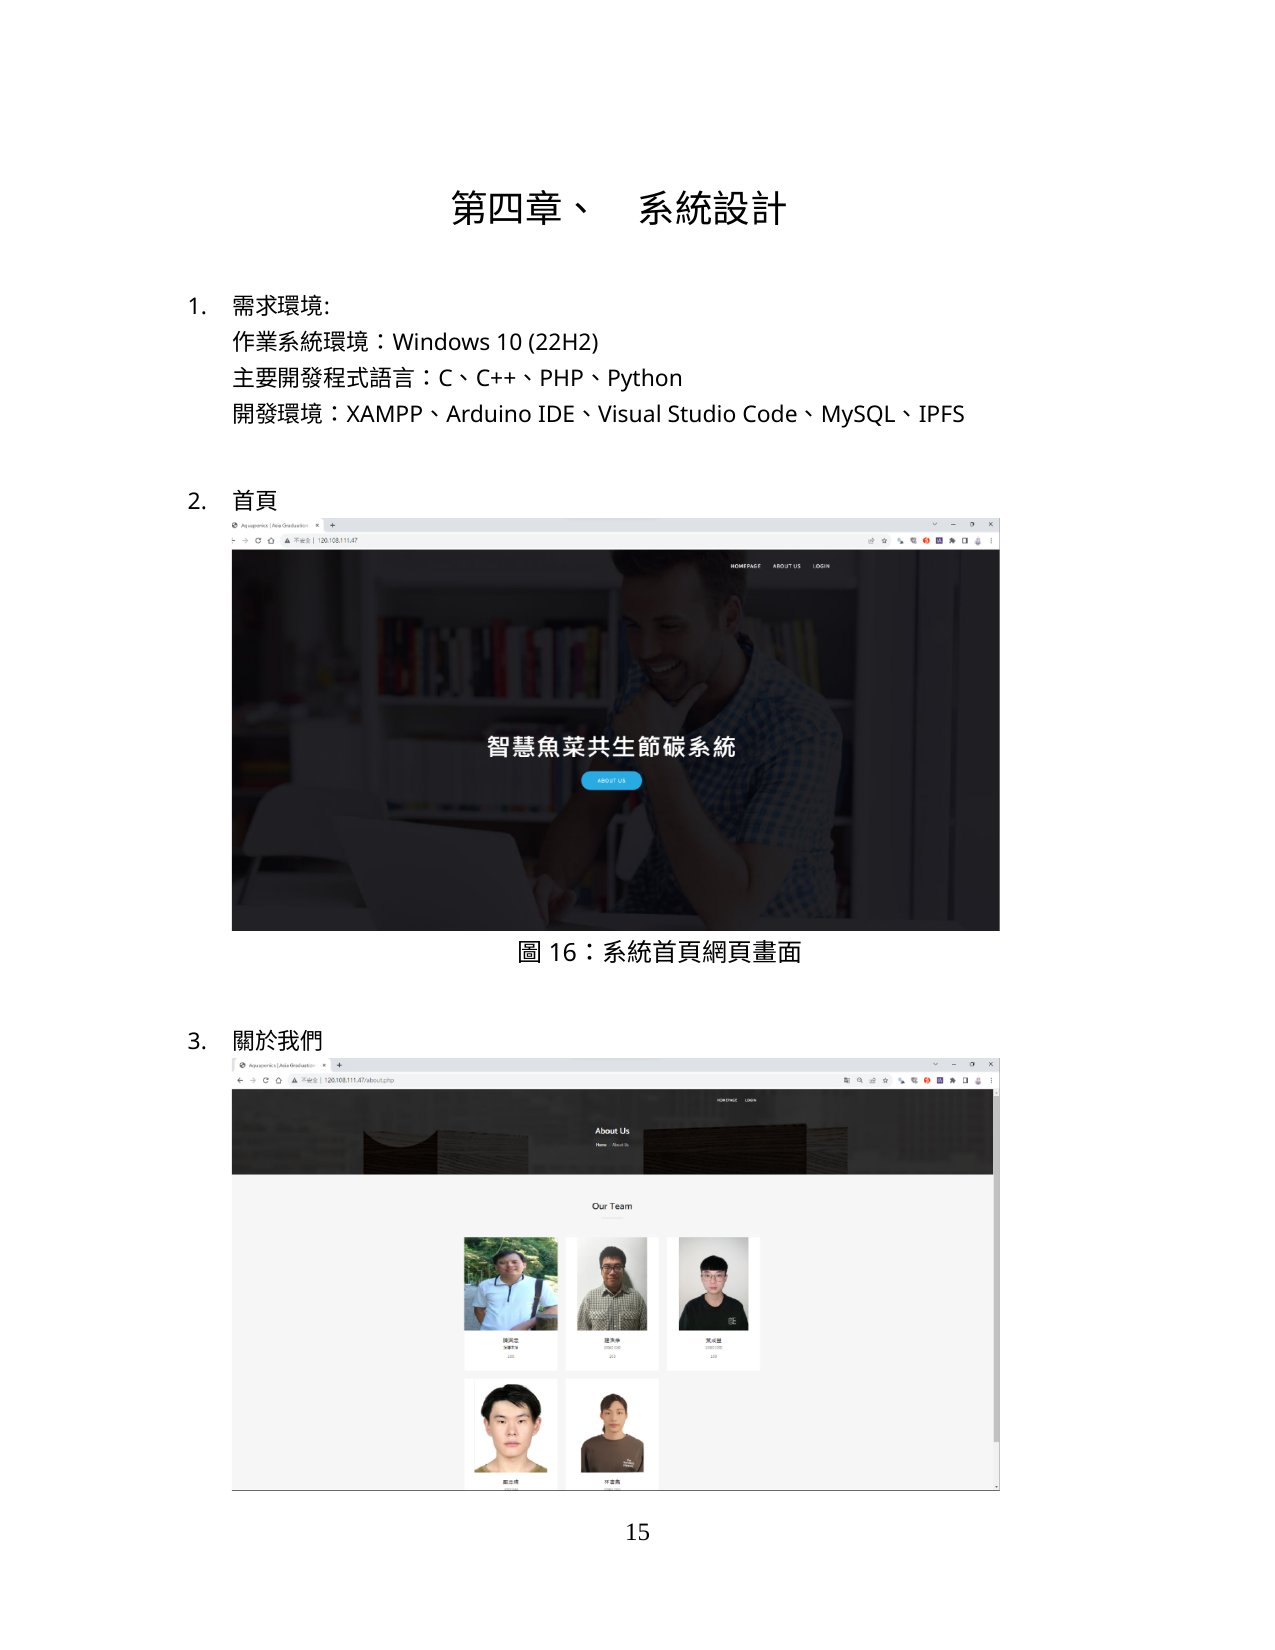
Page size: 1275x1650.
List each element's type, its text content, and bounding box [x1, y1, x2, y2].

picture [231, 1058, 1000, 1491]
list 系統設計 [225, 179, 1087, 233]
list 首頁 [187, 482, 1087, 516]
picture [231, 518, 1000, 931]
list 主要開發程式語言：C、C++、PHP、Python [232, 360, 1087, 393]
list 需求環境: [187, 288, 1087, 321]
list 圖 16：系統首頁網頁畫面 [232, 933, 1087, 969]
list 作業系統環境：Windows 10 (22H2) [232, 324, 1087, 357]
list 開發環境：XAMPP、Arduino IDE、Visual Studio Code、MySQL、IPFS [232, 396, 1087, 429]
list 關於我們 [187, 1023, 1087, 1056]
